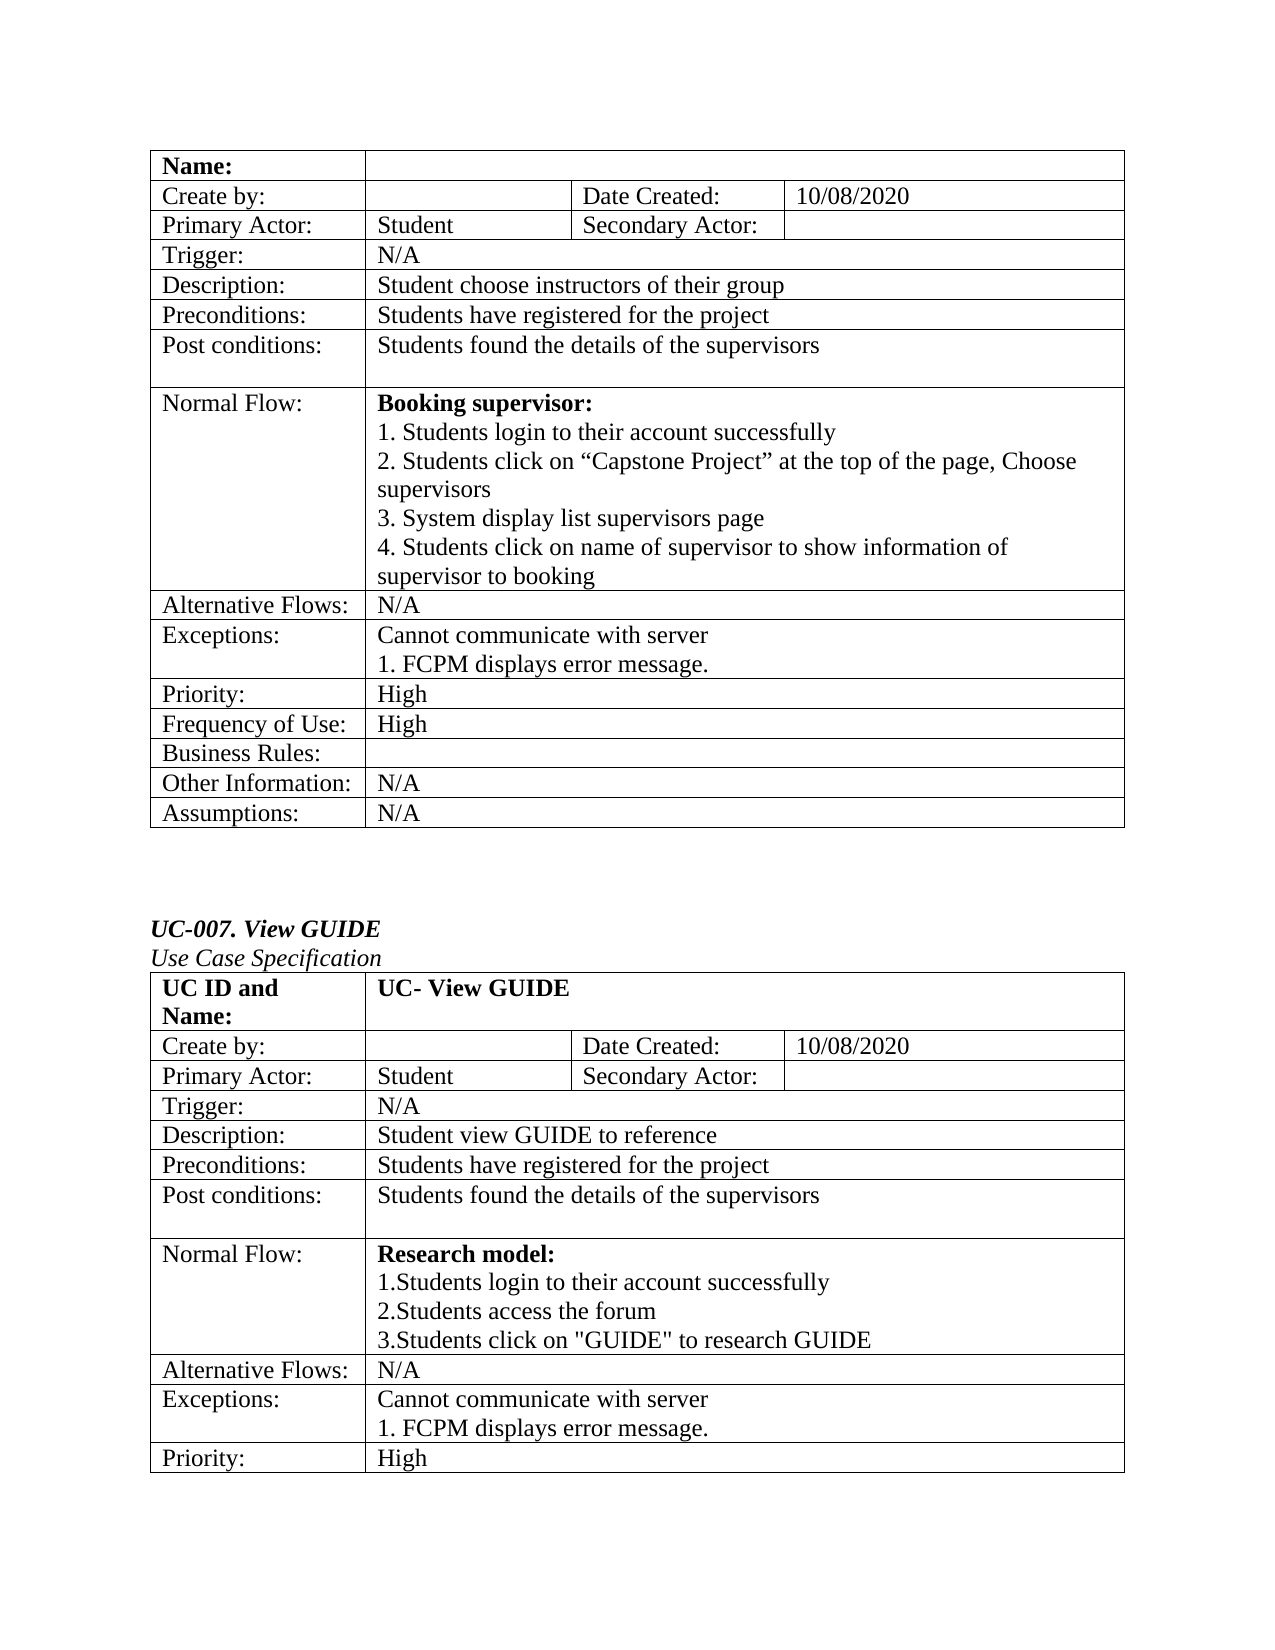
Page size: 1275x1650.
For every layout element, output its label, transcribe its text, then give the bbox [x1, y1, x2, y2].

table_cell Exceptions: [151, 620, 365, 678]
table_cell Secondary Actor: [572, 211, 784, 239]
table_cell Assumptions: [151, 798, 365, 827]
table_cell Students have registered for the project [366, 1150, 1124, 1179]
table_cell 10/08/2020 [785, 181, 1124, 209]
table_cell Other Information: [151, 768, 365, 797]
table_cell Preconditions: [151, 1150, 365, 1179]
table_cell Students found the details of the supervisors [366, 330, 1124, 387]
table_cell Cannot communicate with server 1. FCPM displays error message. [366, 620, 1124, 678]
table_cell Frequency of Use: [151, 709, 365, 737]
table_cell Research model: 1.Students login to their account successfully 2.Students access the forum 3.Students click on "GUIDE" to research GUIDE [366, 1239, 1124, 1354]
table_cell [785, 1061, 1124, 1090]
table_header UC ID and Name: [151, 151, 365, 180]
text Use Case Specification [150, 943, 1125, 972]
table_cell Normal Flow: [151, 388, 365, 589]
table_cell Priority: [151, 679, 365, 708]
table_cell Student view GUIDE to reference [366, 1121, 1124, 1149]
table_cell Trigger: [151, 1091, 365, 1119]
table_cell High [366, 679, 1124, 708]
table_header UC- View GUIDE [366, 973, 1124, 1030]
table_cell [366, 181, 571, 209]
table_cell Description: [151, 1121, 365, 1149]
table_cell Trigger: [151, 240, 365, 269]
table_cell Priority: [151, 1443, 365, 1472]
table_cell Date Created: [572, 1031, 784, 1060]
table_cell N/A [366, 798, 1124, 827]
text UC-007. View GUIDE [150, 914, 1125, 943]
table_cell Description: [151, 270, 365, 299]
table_cell N/A [366, 1091, 1124, 1119]
table_cell [785, 211, 1124, 239]
table_cell N/A [366, 1355, 1124, 1383]
table_cell Post conditions: [151, 330, 365, 387]
table_cell Primary Actor: [151, 211, 365, 239]
table_cell Students have registered for the project [366, 300, 1124, 329]
table_cell Cannot communicate with server 1. FCPM displays error message. [366, 1385, 1124, 1442]
table_cell High [366, 1443, 1124, 1472]
table_cell Booking supervisor: 1. Students login to their account successfully 2. Students click on “Capstone Project” at the top of the page, Choose supervisors 3. System display list supervisors page 4. Students click on name of supervisor to show information of supervisor to booking [366, 388, 1124, 589]
table_cell Post conditions: [151, 1180, 365, 1238]
table_cell Student [366, 1061, 571, 1090]
table_cell Exceptions: [151, 1385, 365, 1442]
table_cell N/A [366, 768, 1124, 797]
table_cell Primary Actor: [151, 1061, 365, 1090]
table_cell N/A [366, 240, 1124, 269]
table_cell N/A [366, 591, 1124, 619]
table_cell Alternative Flows: [151, 591, 365, 619]
table_cell [366, 1031, 571, 1060]
table_cell High [366, 709, 1124, 737]
table_cell Alternative Flows: [151, 1355, 365, 1383]
table_cell Student choose instructors of their group [366, 270, 1124, 299]
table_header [366, 151, 1124, 180]
table_cell Create by: [151, 181, 365, 209]
table_cell Students found the details of the supervisors [366, 1180, 1124, 1238]
table_header UC ID and Name: [151, 973, 365, 1030]
table_cell Business Rules: [151, 739, 365, 767]
table_cell Create by: [151, 1031, 365, 1060]
table_cell Student [366, 211, 571, 239]
table_cell 10/08/2020 [785, 1031, 1124, 1060]
table_cell Preconditions: [151, 300, 365, 329]
table_cell [366, 739, 1124, 767]
table_cell Secondary Actor: [572, 1061, 784, 1090]
table_cell Normal Flow: [151, 1239, 365, 1354]
table_cell Date Created: [572, 181, 784, 209]
